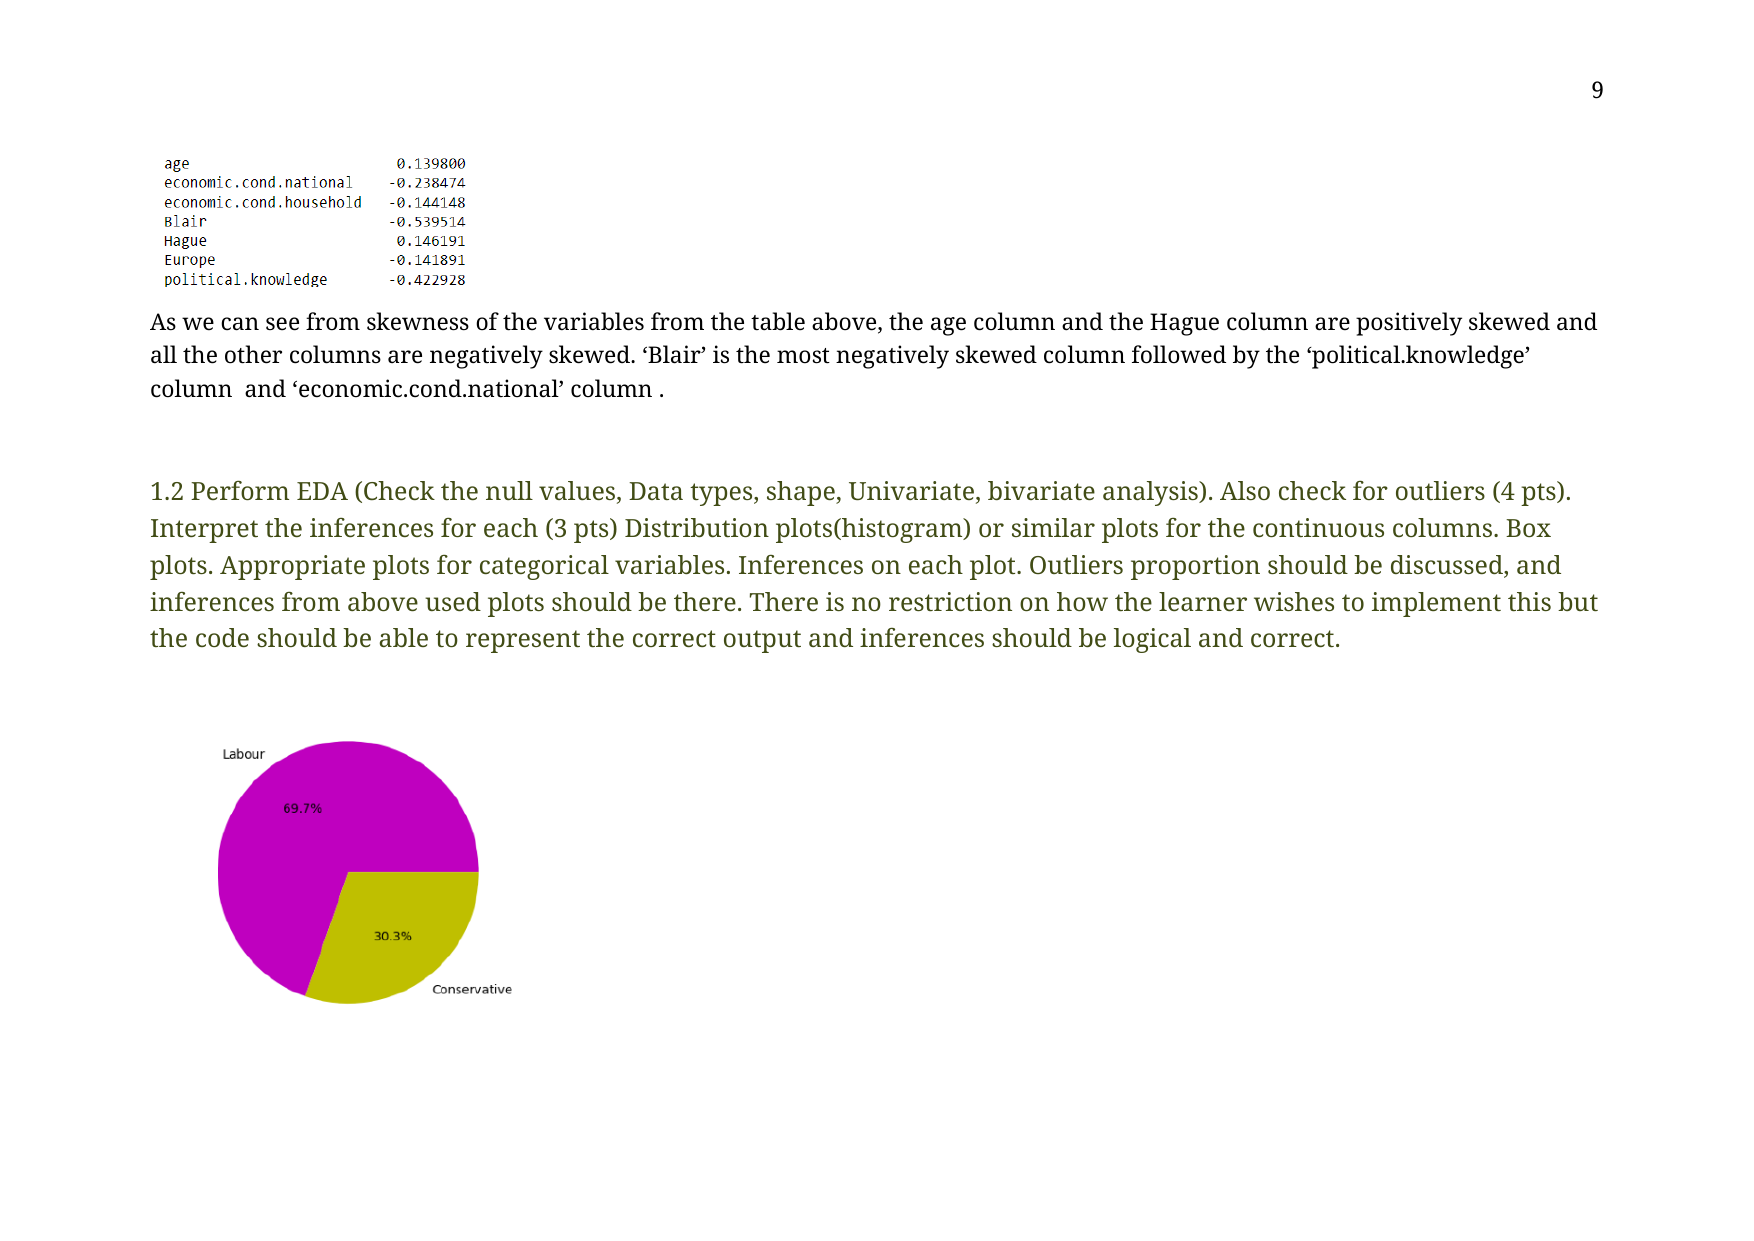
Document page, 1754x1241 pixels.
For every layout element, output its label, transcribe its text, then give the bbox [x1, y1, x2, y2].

subtitle 1.2 Perform EDA (Check the null values, Data types, shape, Univariate, bivariate analysis). Also check for outliers (4 pts). Interpret the inferences for each (3 pts) Distribution plots(histogram) or similar plots for the continuous columns. Box plots. Appropriate plots for categorical variables. Inferences on each plot. Outliers proportion should be discussed, and inferences from above used plots should be there. There is no restriction on how the learner wishes to implement this but the code should be able to represent the correct output and inferences should be logical and correct. [150, 474, 1604, 655]
picture [150, 150, 471, 287]
picture [150, 708, 596, 1028]
text As we can see from skewness of the variables from the table above, the age column and the Hague column are positively skewed and all the other columns are negatively skewed. ‘Blair’ is the most negatively skewed column followed by the ‘political.knowledge’ column and ‘economic.cond.national’ column . [150, 306, 1604, 404]
